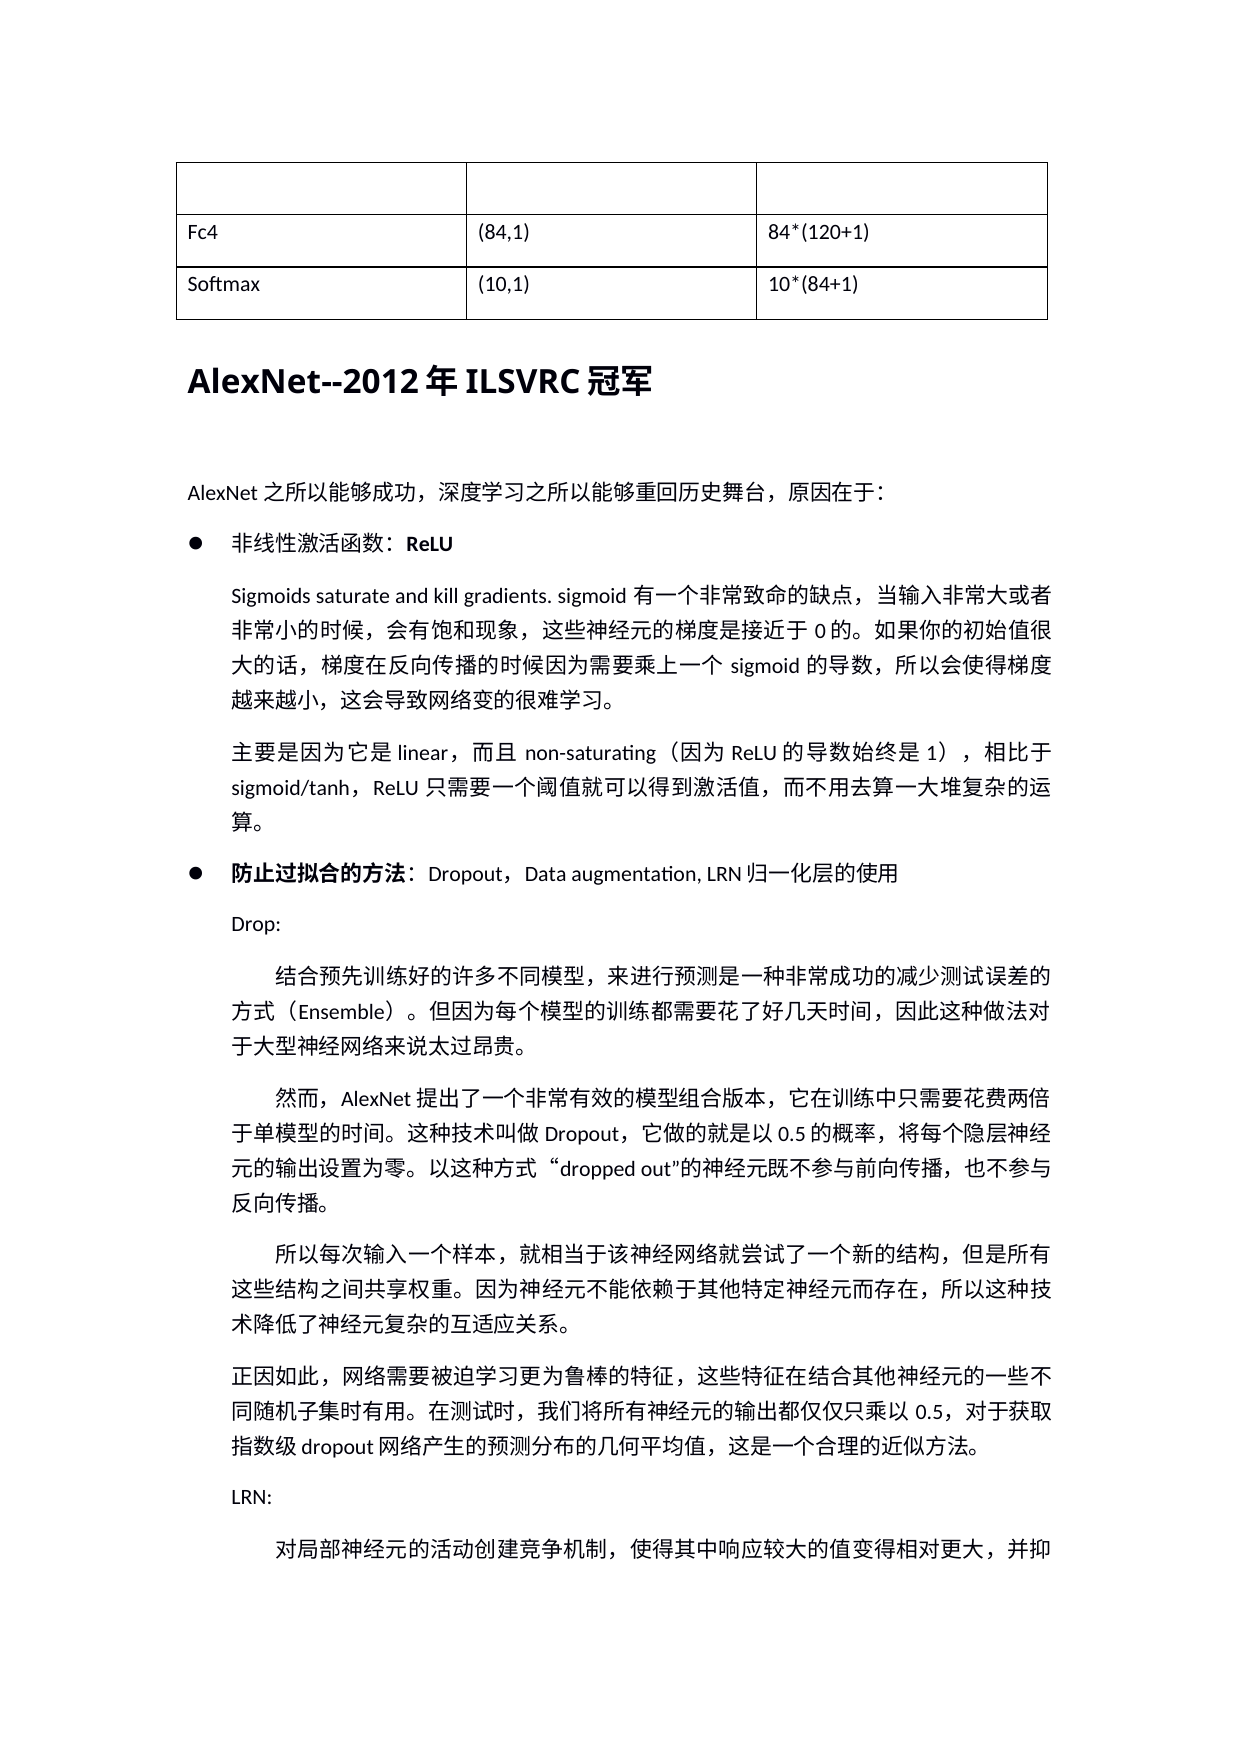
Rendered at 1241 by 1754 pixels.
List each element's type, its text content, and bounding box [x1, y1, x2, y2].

text LRN: [231, 1480, 1053, 1513]
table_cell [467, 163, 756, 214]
list 防止过拟合的方法：Dropout，Data augmentation, LRN归一化层的使用 [187, 856, 1053, 888]
text Sigmoids saturate and kill gradients. sigmoid 有一个非常致命的缺点，当输入非常大或者非常小的时候，会有饱和现象，这些神经元的梯度是接近于0的。如果你的初始值很大的话，梯度在反向传播的时候因为需要乘上一个sigmoid 的导数，所以会使得梯度越来越小，这会导致网络变的很难学习。 [231, 577, 1053, 715]
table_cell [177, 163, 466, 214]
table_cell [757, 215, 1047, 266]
text AlexNet 之所以能够成功，深度学习之所以能够重回历史舞台，原因在于： [187, 474, 1053, 507]
text 主要是因为它是linear，而且 non-saturating（因为ReLU的导数始终是1），相比于 sigmoid/tanh，ReLU 只需要一个阈值就可以得到激活值，而不用去算一大堆复杂的运算。 [231, 734, 1053, 837]
text 结合预先训练好的许多不同模型，来进行预测是一种非常成功的减少测试误差的方式（Ensemble）。但因为每个模型的训练都需要花了好几天时间，因此这种做法对于大型神经网络来说太过昂贵。 [231, 959, 1053, 1061]
text 然而，AlexNet 提出了一个非常有效的模型组合版本，它在训练中只需要花费两倍于单模型的时间。这种技术叫做Dropout，它做的就是以0.5的概率，将每个隐层神经元的输出设置为零。以这种方式“dropped out”的神经元既不参与前向传播，也不参与反向传播。 [231, 1080, 1053, 1218]
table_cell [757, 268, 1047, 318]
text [231, 1532, 1053, 1564]
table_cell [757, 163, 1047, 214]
text 所以每次输入一个样本，就相当于该神经网络就尝试了一个新的结构，但是所有这些结构之间共享权重。因为神经元不能依赖于其他特定神经元而存在，所以这种技术降低了神经元复杂的互适应关系。 [231, 1237, 1053, 1339]
text Drop: [187, 907, 1053, 940]
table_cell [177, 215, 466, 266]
text 正因如此，网络需要被迫学习更为鲁棒的特征，这些特征在结合其他神经元的一些不同随机子集时有用。在测试时，我们将所有神经元的输出都仅仅只乘以0.5，对于获取指数级dropout网络产生的预测分布的几何平均值，这是一个合理的近似方法。 [231, 1359, 1053, 1461]
list 非线性激活函数：ReLU [187, 526, 1053, 558]
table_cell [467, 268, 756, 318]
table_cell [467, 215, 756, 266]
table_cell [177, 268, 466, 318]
